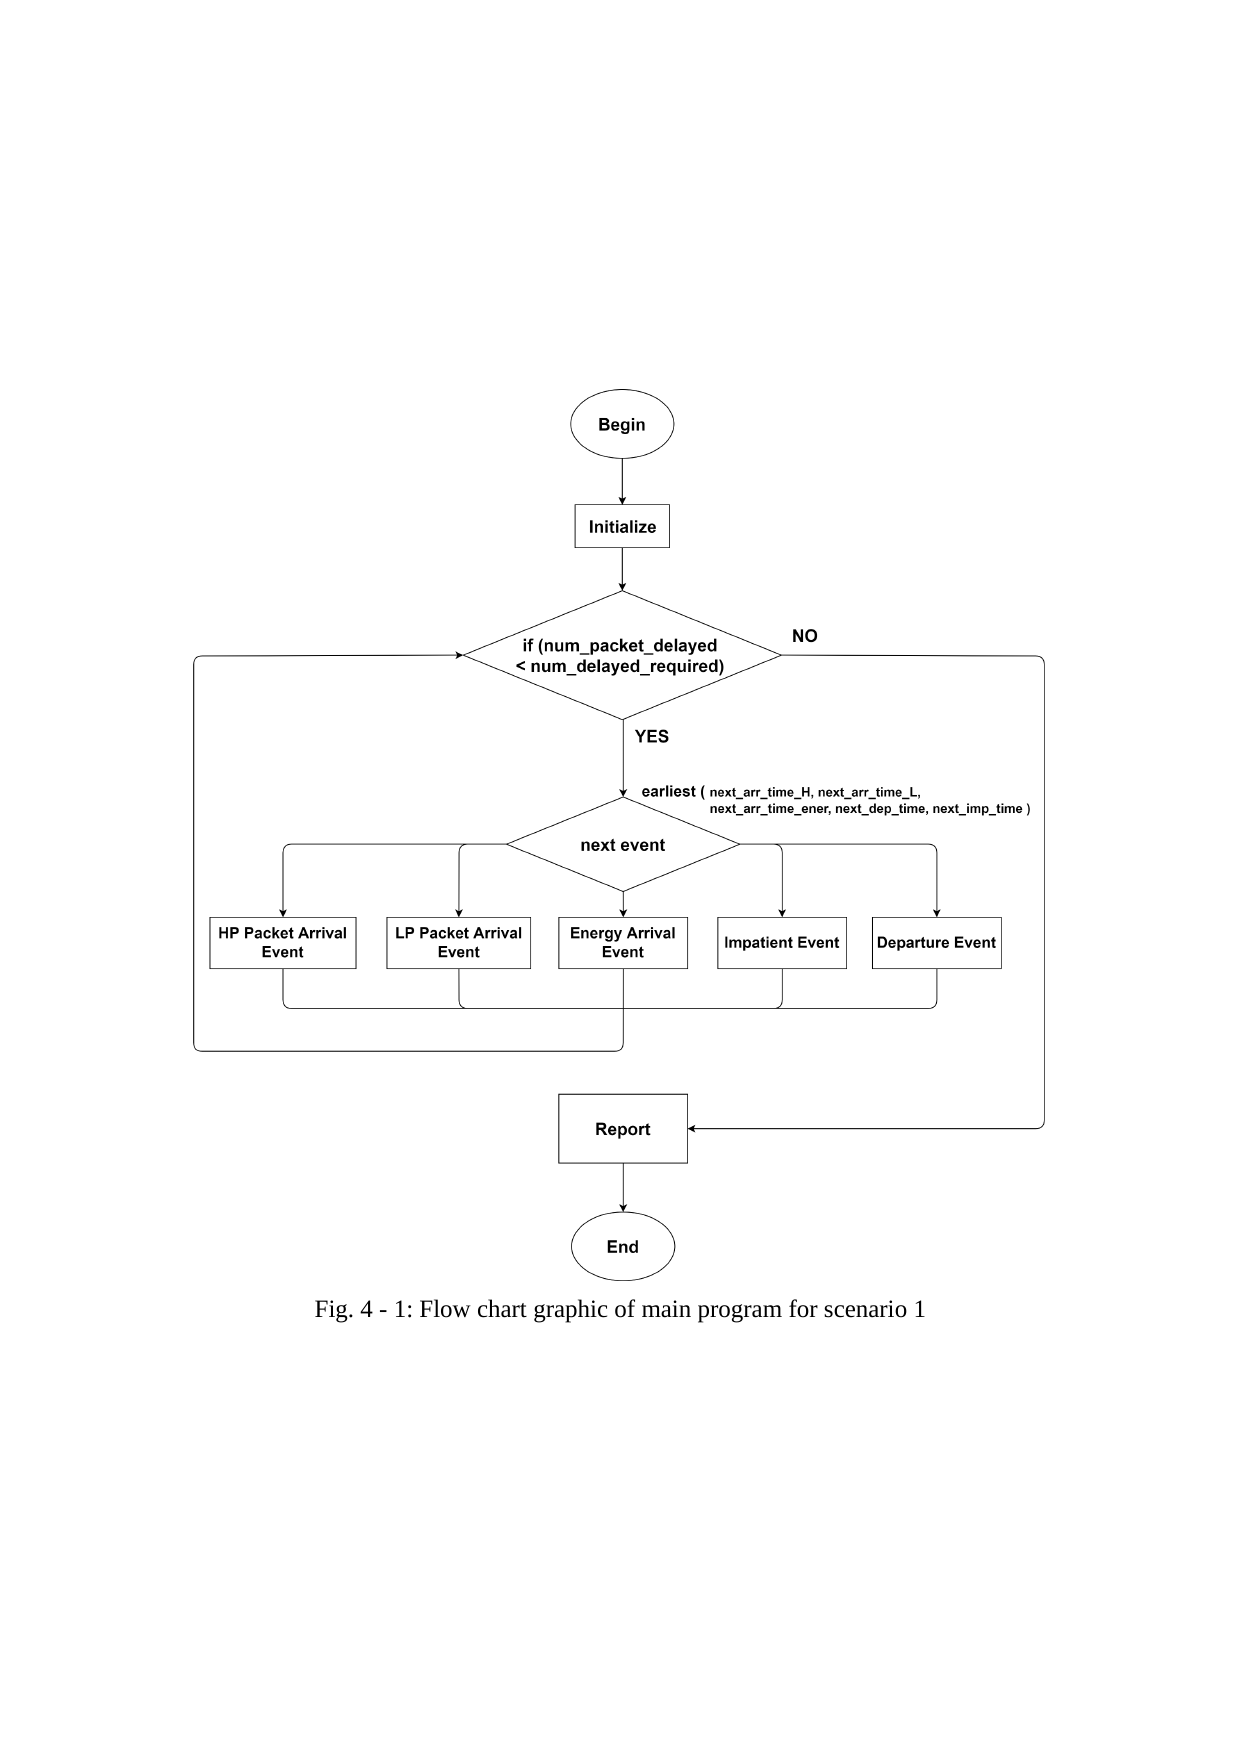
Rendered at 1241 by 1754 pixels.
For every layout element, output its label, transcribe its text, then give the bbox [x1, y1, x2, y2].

picture [187, 389, 1053, 1281]
text Fig. 4 - 1: Flow chart graphic of main program for scenario 1 [187, 1289, 1053, 1327]
